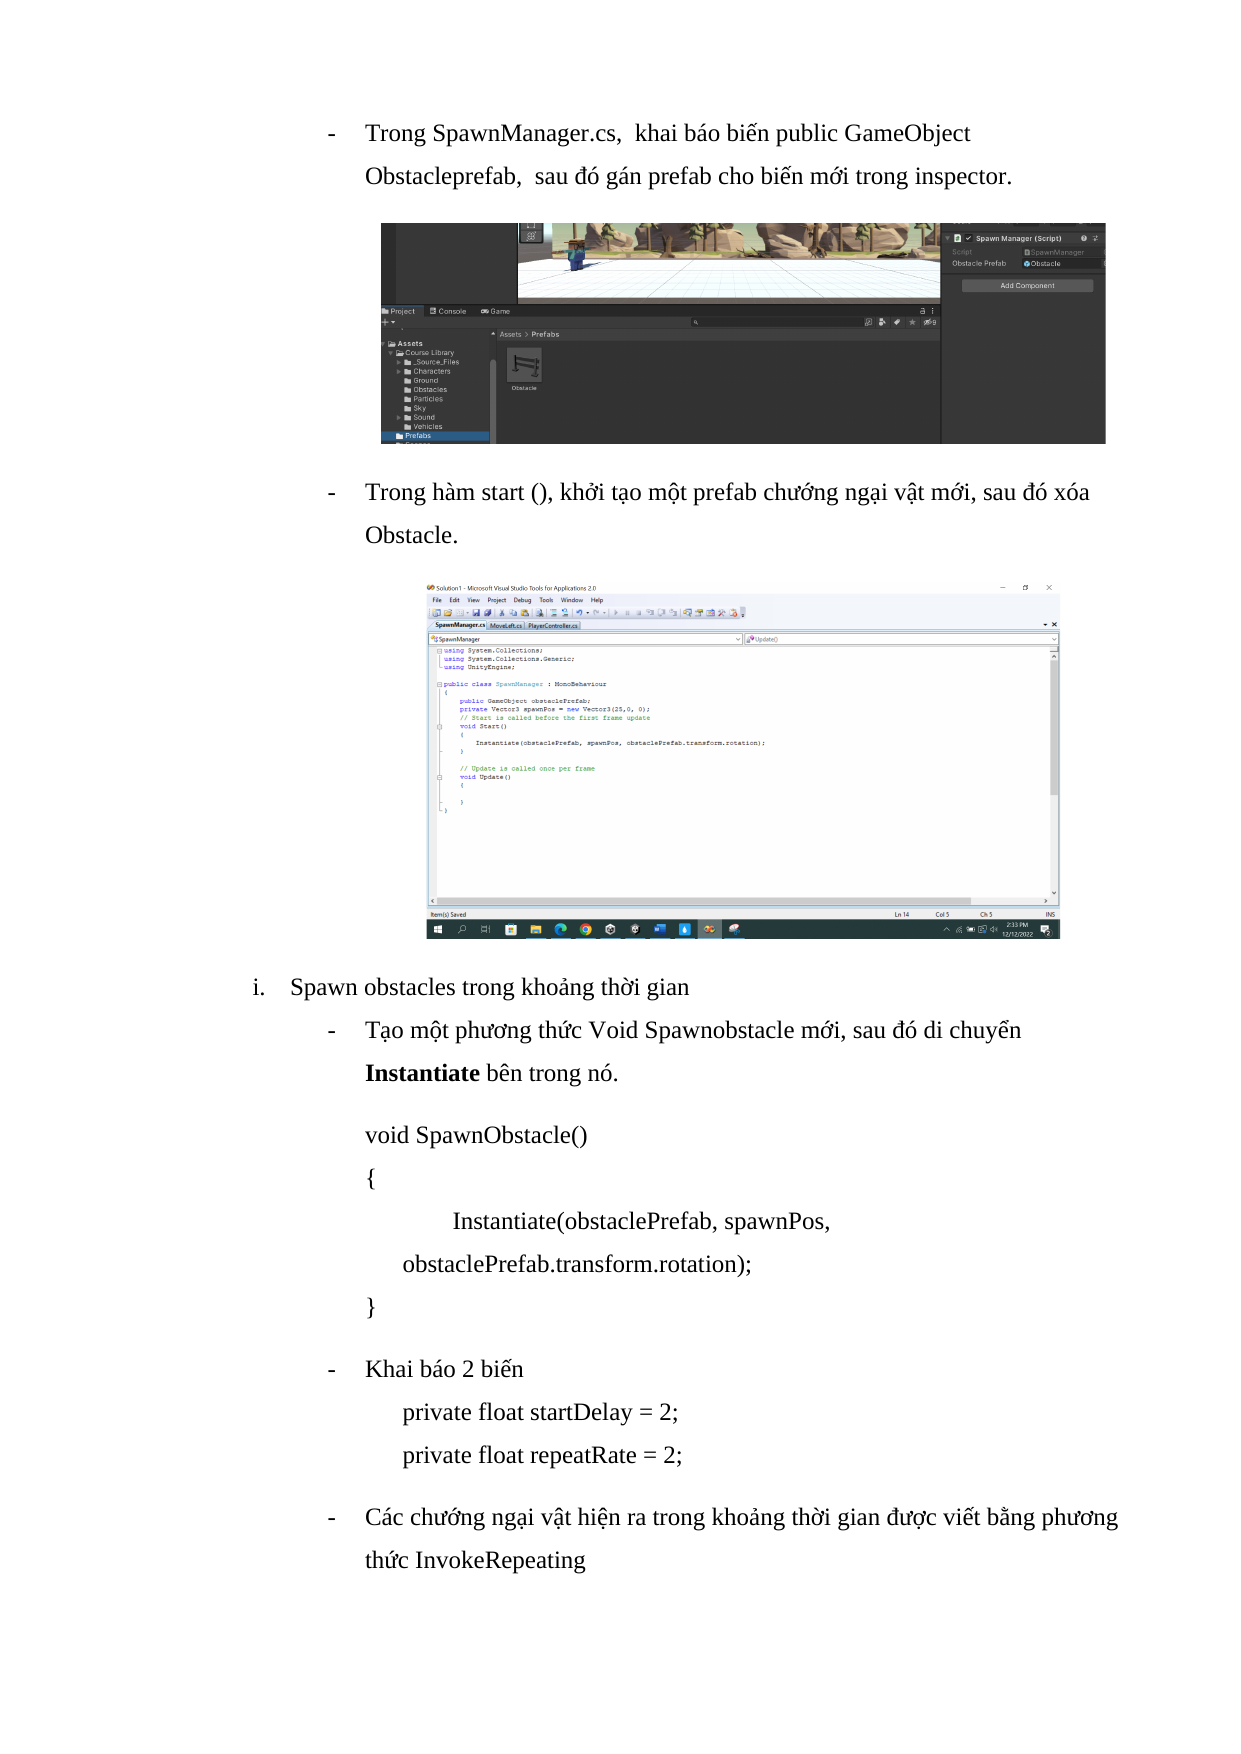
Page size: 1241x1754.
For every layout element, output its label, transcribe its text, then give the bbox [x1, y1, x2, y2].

list void SpawnObstacle() [365, 1120, 1122, 1148]
subtitle Spawn obstacles trong khoảng thời gian [252, 972, 1122, 1000]
list } [290, 1292, 1122, 1321]
list { [365, 1163, 1122, 1192]
list Tạo một phương thức Void Spawnobstacle mới, sau đó di chuyển Instantiate bên trong nó. [327, 1015, 1122, 1087]
picture [426, 582, 1061, 939]
text private float startDelay = 2; [327, 1397, 1122, 1426]
list Khai báo 2 biến [327, 1354, 1122, 1383]
picture [381, 223, 1106, 444]
list Instantiate(obstaclePrefab, spawnPos, obstaclePrefab.transform.rotation); [402, 1206, 1122, 1278]
list private float repeatRate = 2; [327, 1440, 1122, 1469]
list Trong SpawnManager.cs, khai báo biến public GameObject Obstacleprefab, sau đó gán prefab cho biến mới trong inspector. [327, 118, 1122, 190]
list Trong hàm start (), khởi tạo một prefab chướng ngại vật mới, sau đó xóa Obstacle. [327, 477, 1122, 549]
list Các chướng ngại vật hiện ra trong khoảng thời gian được viết bằng phương thức InvokeRepeating [327, 1502, 1122, 1574]
